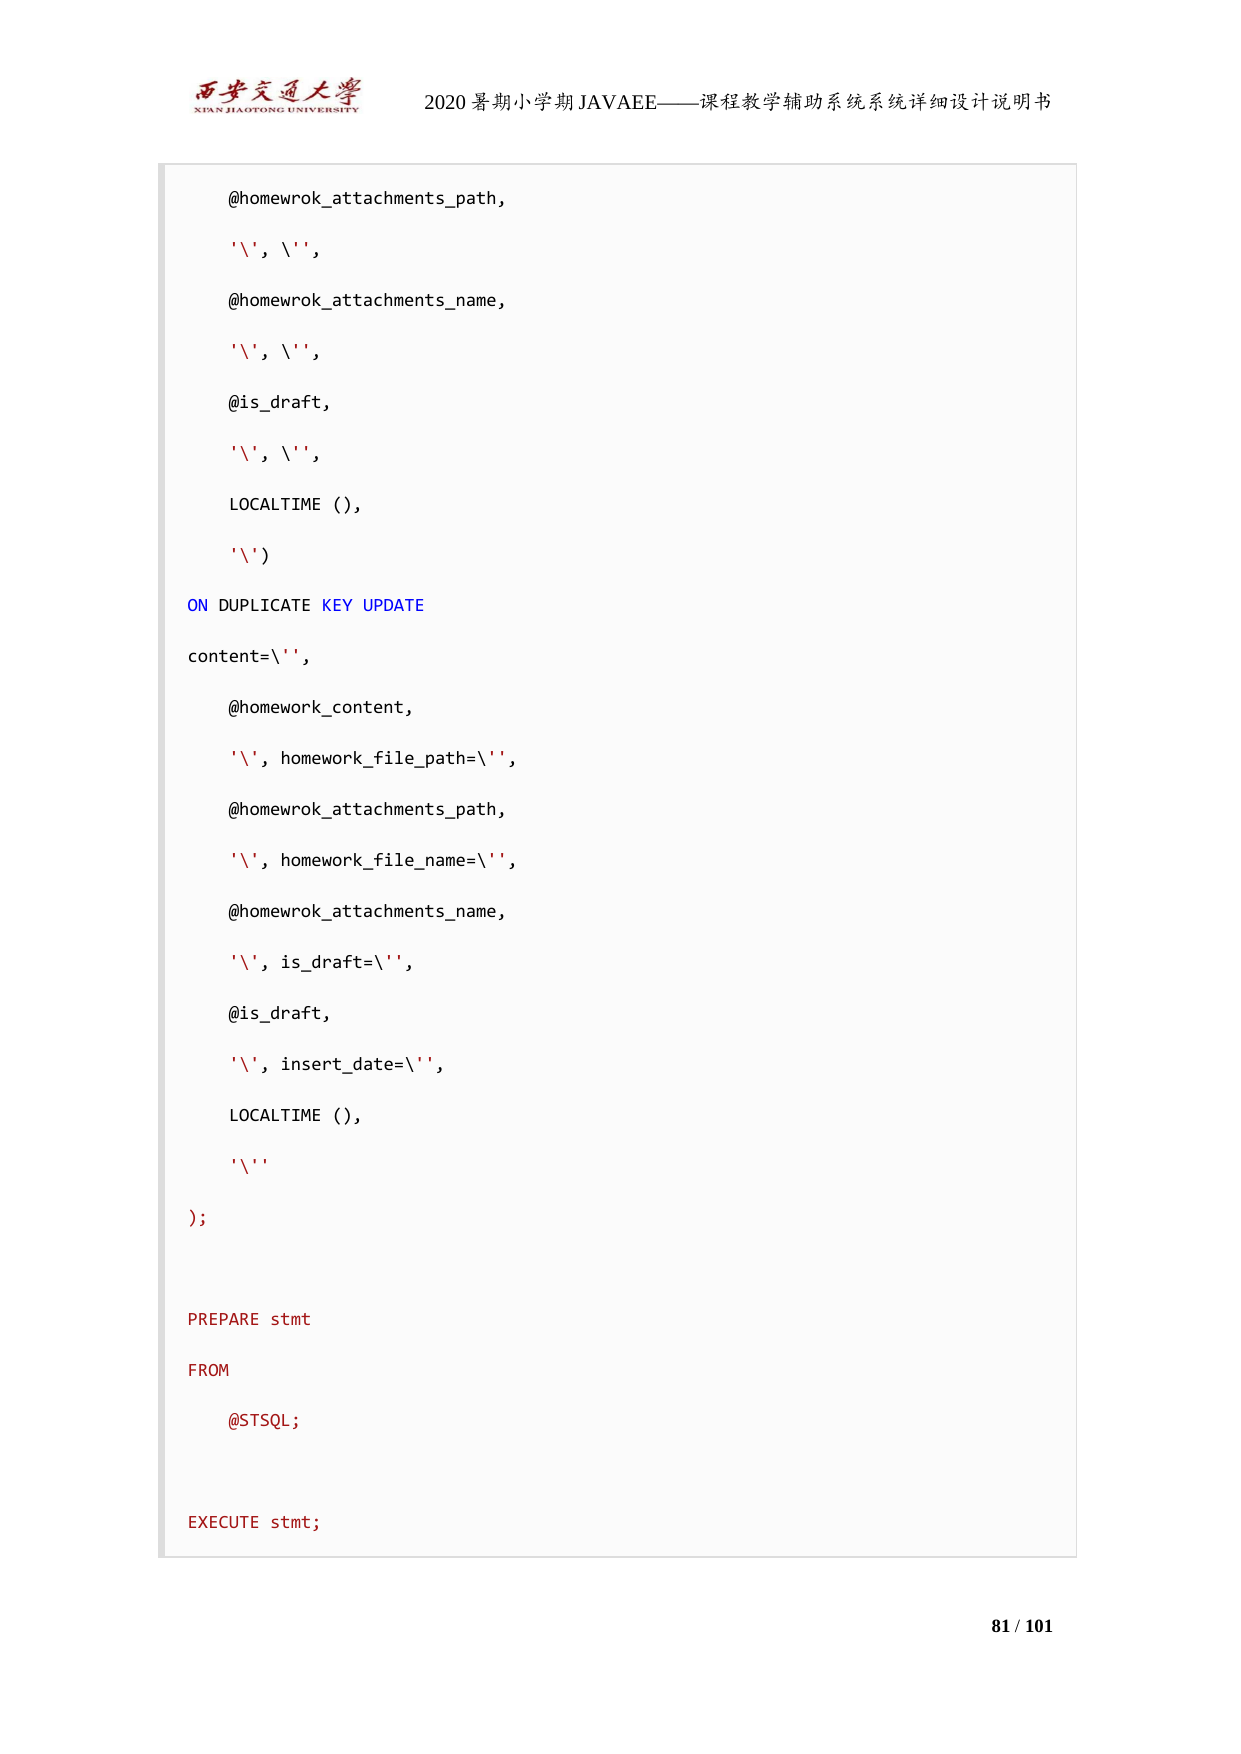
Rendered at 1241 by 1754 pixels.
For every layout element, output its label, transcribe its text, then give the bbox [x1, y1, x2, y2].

text '\', is_draft=\'', [165, 927, 1076, 978]
text @homework_content, [165, 672, 1076, 723]
text EXECUTE stmt; [165, 1487, 1076, 1556]
text '\', homework_file_name=\'', [165, 825, 1076, 876]
text '\', homework_file_path=\'', [165, 723, 1076, 774]
text content=\'', [165, 621, 1076, 672]
text ON DUPLICATE KEY UPDATE [165, 571, 1076, 621]
text @is_draft, [165, 978, 1076, 1029]
text @is_draft, [165, 367, 1076, 418]
text '\', \'', [165, 316, 1076, 367]
picture [189, 77, 364, 114]
text ); [165, 1182, 1076, 1233]
text PREPARE stmt [165, 1284, 1076, 1334]
text @homewrok_attachments_path, [165, 774, 1076, 825]
text LOCALTIME (), [165, 469, 1076, 519]
text '\') [165, 519, 1076, 571]
text @homewrok_attachments_name, [165, 876, 1076, 927]
text '\', \'', [165, 418, 1076, 469]
text FROM [165, 1334, 1076, 1386]
text LOCALTIME (), [165, 1080, 1076, 1131]
text '\'' [165, 1131, 1076, 1182]
text @STSQL; [165, 1386, 1076, 1436]
text @homewrok_attachments_path, [165, 165, 1076, 214]
text '\', insert_date=\'', [165, 1029, 1076, 1080]
text '\', \'', [165, 214, 1076, 265]
text @homewrok_attachments_name, [165, 265, 1076, 316]
